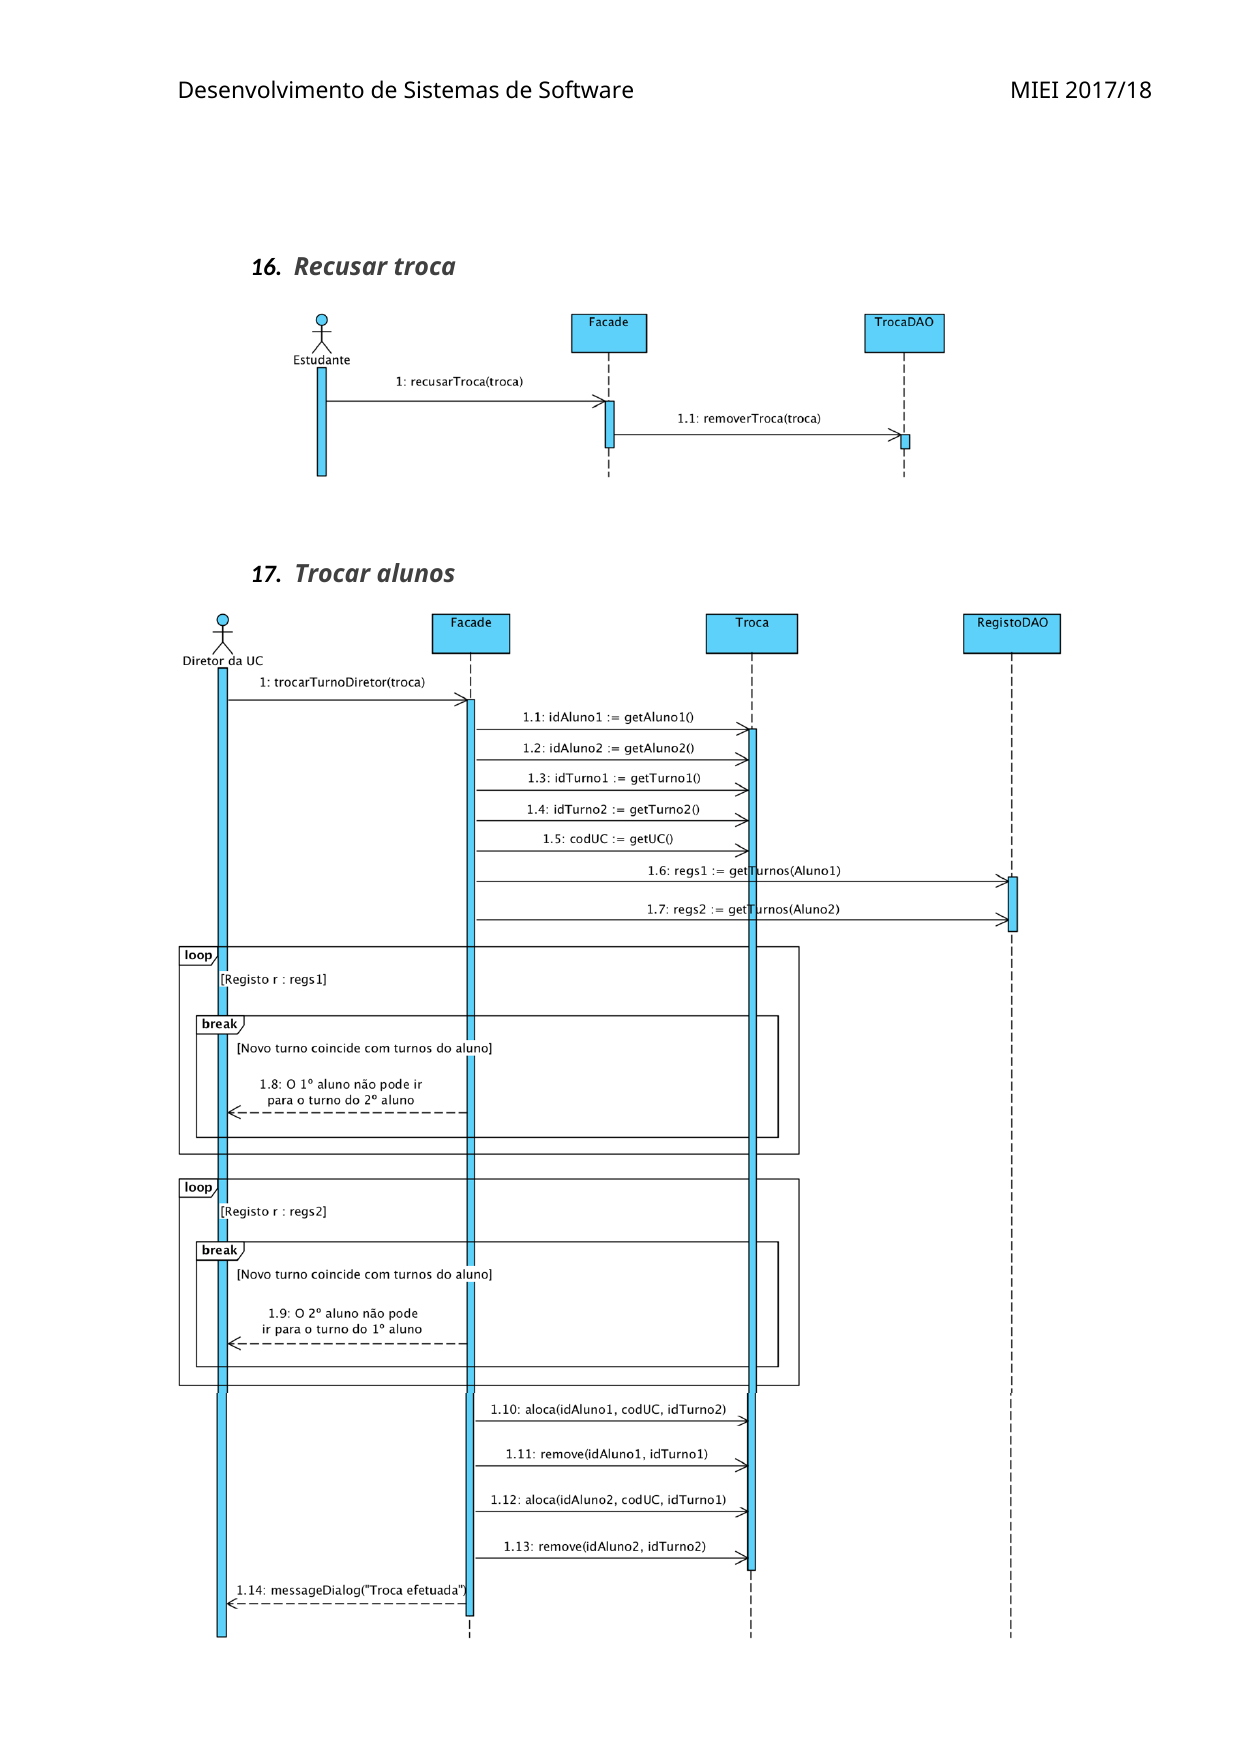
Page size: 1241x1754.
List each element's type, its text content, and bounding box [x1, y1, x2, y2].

list Recusar troca [250, 248, 1063, 282]
list Trocar alunos [250, 556, 1063, 590]
picture [282, 304, 958, 495]
picture [175, 609, 1065, 1647]
